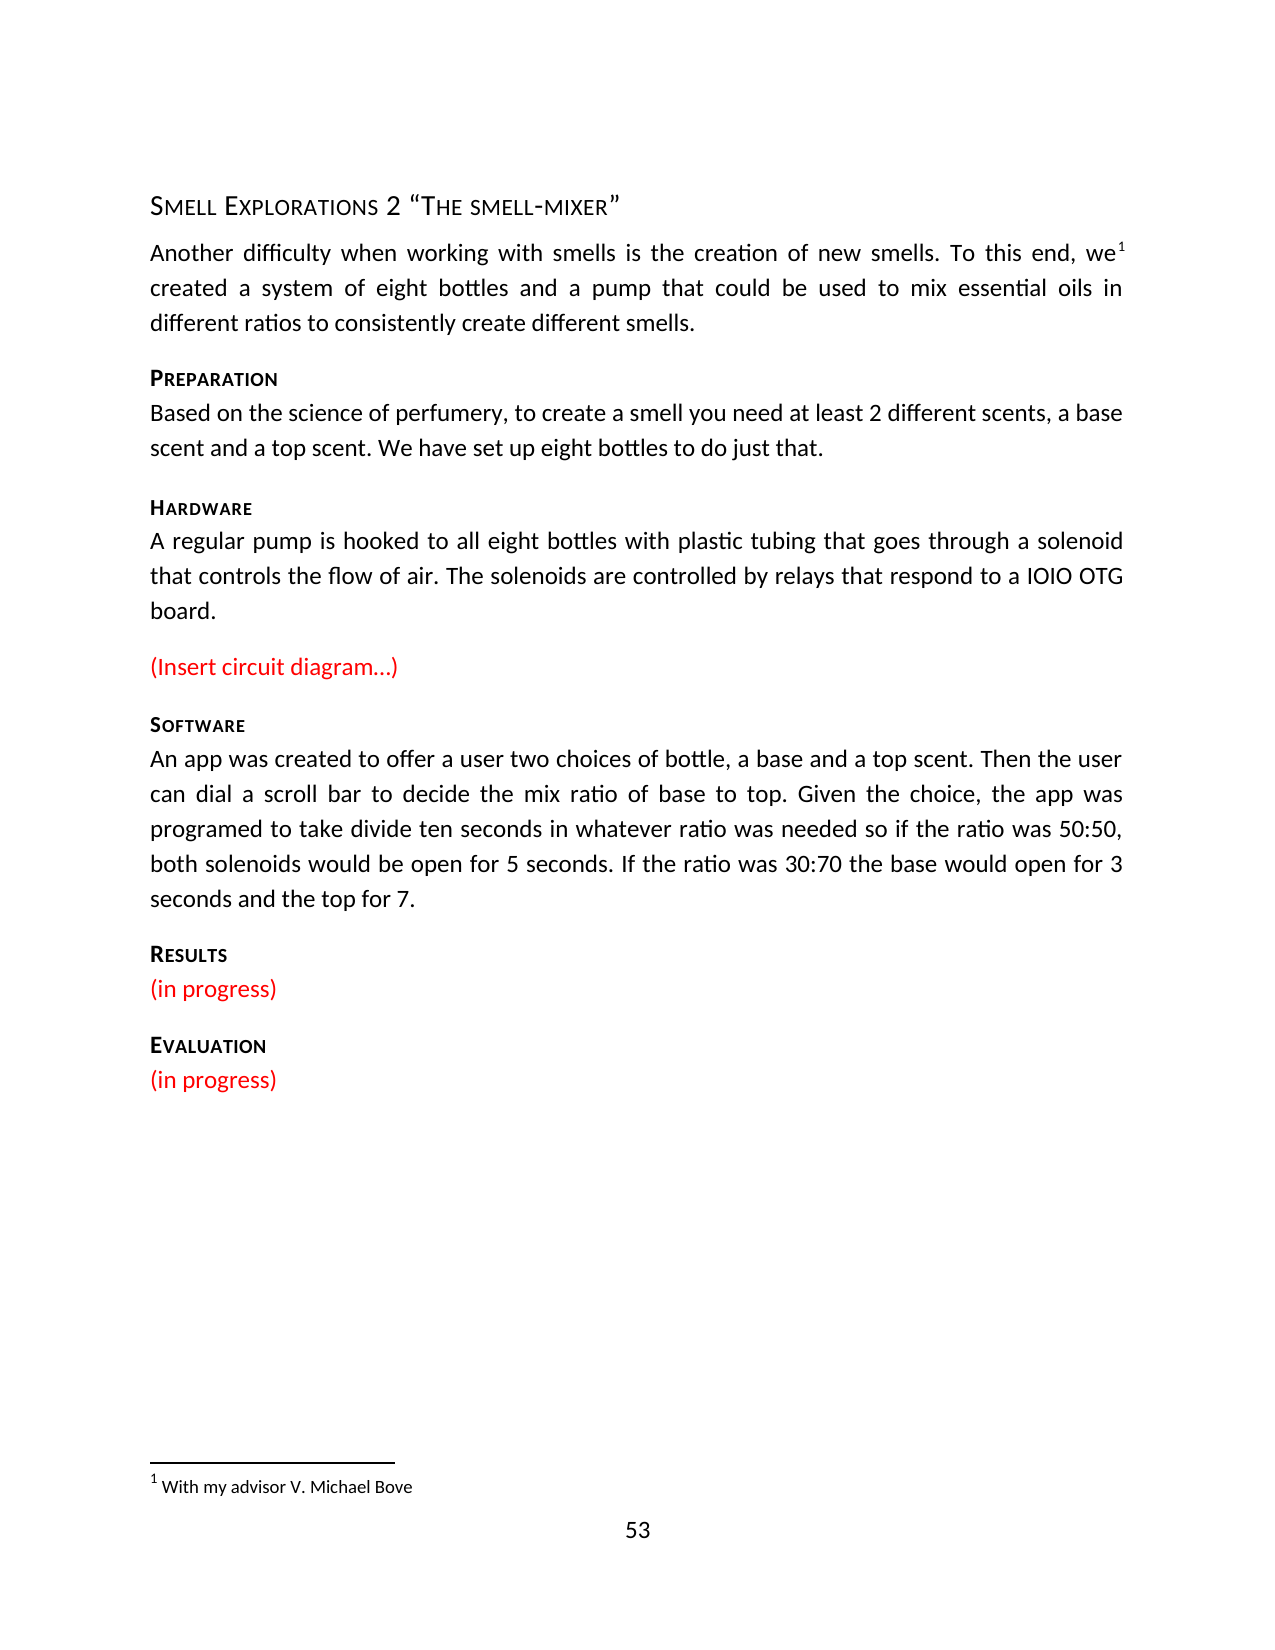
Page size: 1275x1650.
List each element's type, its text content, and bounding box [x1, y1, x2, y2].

subtitle Preparation [150, 363, 1125, 393]
text (in progress) [150, 1064, 1125, 1095]
subtitle Evaluation [150, 1029, 1125, 1060]
subtitle Results [150, 939, 1125, 969]
subtitle Hardware [150, 493, 1125, 521]
text (in progress) [150, 974, 1125, 1004]
text Another difficulty when working with smells is the creation of new smells. To this end, we created a system of eight bottles and a pump that could be used to mix essential oils in different ratios to consistently create different smells. [150, 237, 1125, 337]
text Based on the science of perfumery, to create a smell you need at least 2 different scents, a base scent and a top scent. We have set up eight bottles to do just that. [150, 398, 1125, 463]
text An app was created to offer a user two choices of bottle, a base and a top scent. Then the user can dial a scroll bar to decide the mix ratio of base to top. Given the choice, the app was programed to take divide ten seconds in whatever ratio was needed so if the ratio was 50:50, both solenoids would be open for 5 seconds. If the ratio was 30:70 the base would open for 3 seconds and the top for 7. [150, 743, 1125, 913]
text (Insert circuit diagram…) [150, 651, 1125, 681]
subtitle Software [150, 711, 1125, 739]
text A regular pump is hooked to all eight bottles with plastic tubing that goes through a solenoid that controls the flow of air. The solenoids are controlled by relays that respond to a IOIO OTG board. [150, 525, 1125, 625]
subtitle Smell Explorations 2 “The smell-mixer” [150, 187, 1125, 223]
